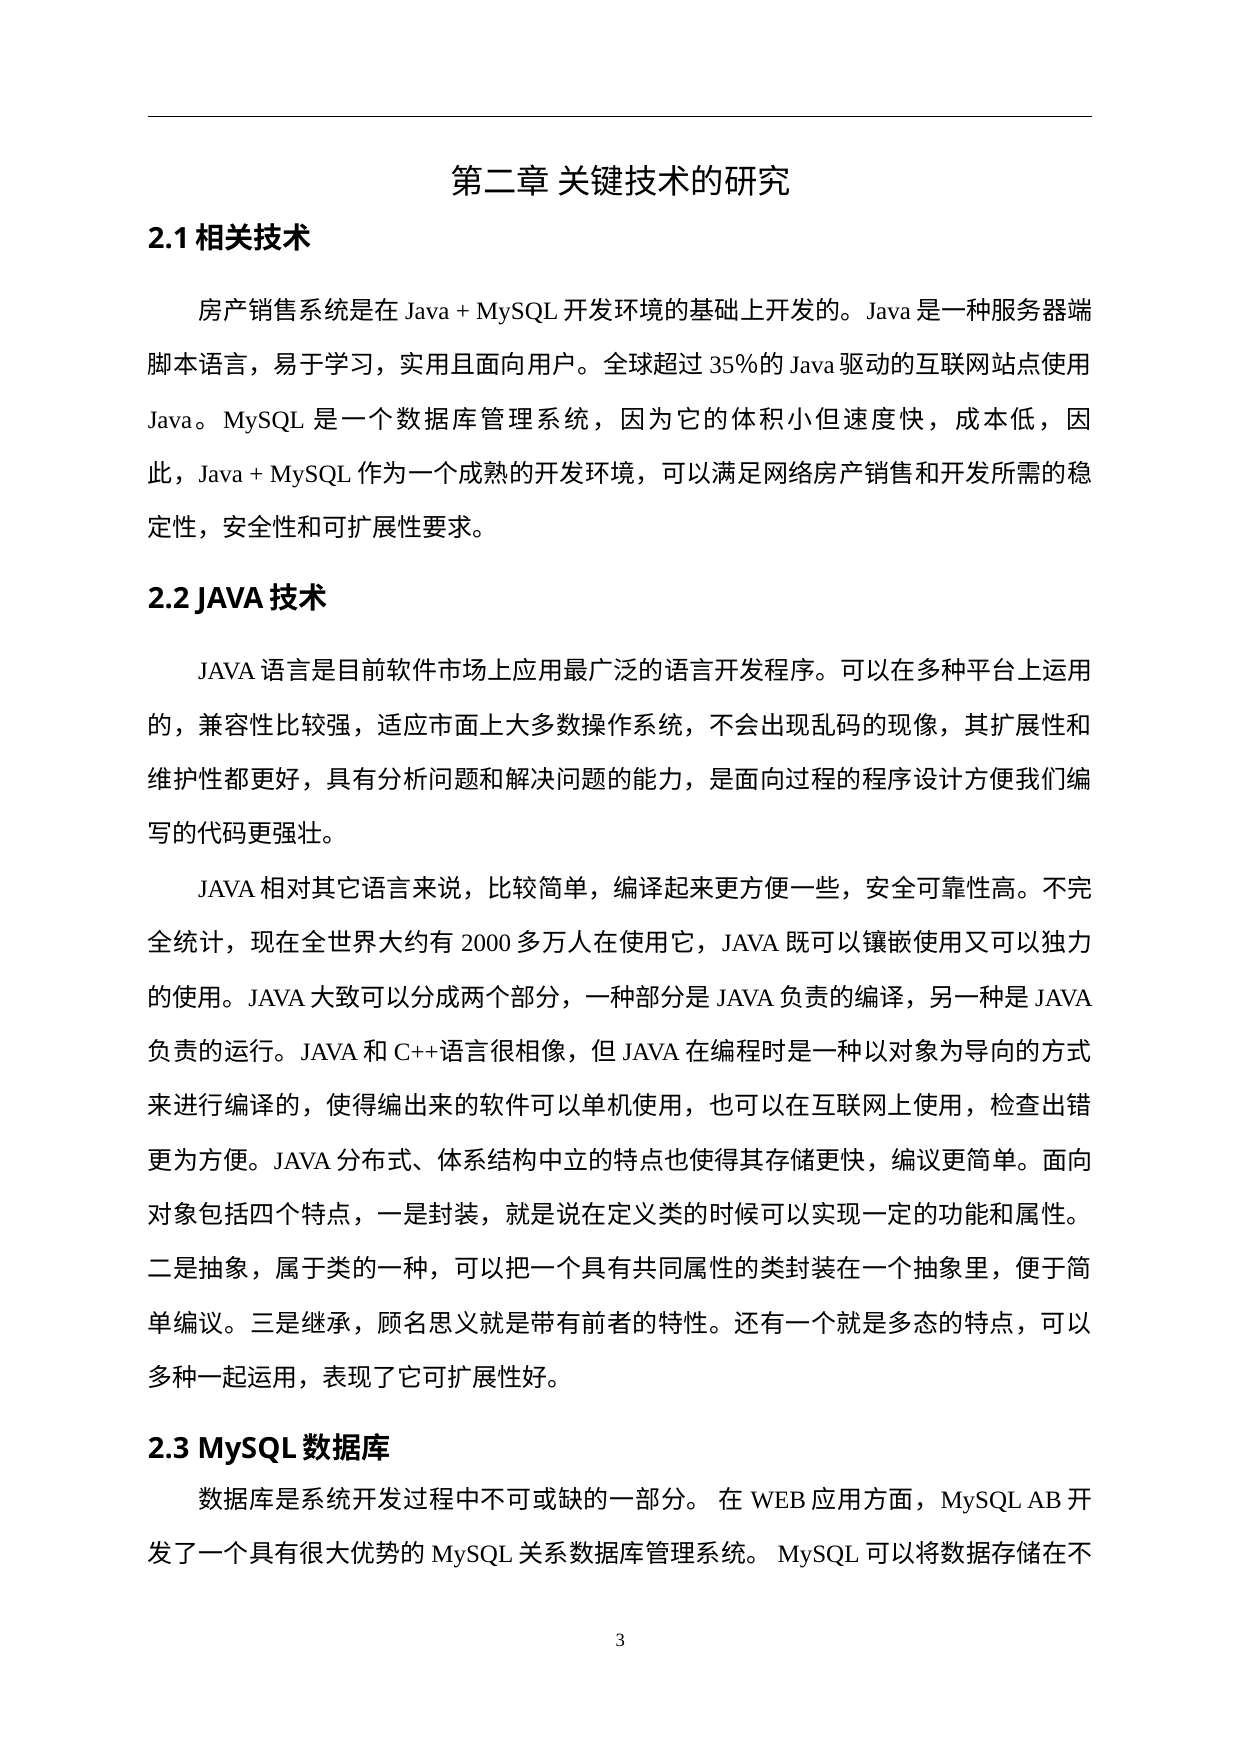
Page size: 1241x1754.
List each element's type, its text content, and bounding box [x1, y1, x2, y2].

subtitle 2.3 MySQL数据库 [148, 1424, 1092, 1467]
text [148, 1479, 1092, 1570]
subtitle 2.2 JAVA技术 [148, 575, 1092, 617]
subtitle 关键技术的研究 [148, 160, 1092, 202]
subtitle 2.1相关技术 [148, 214, 1092, 257]
text JAVA语言是目前软件市场上应用最广泛的语言开发程序。可以在多种平台上运用的，兼容性比较强，适应市面上大多数操作系统，不会出现乱码的现像，其扩展性和维护性都更好，具有分析问题和解决问题的能力，是面向过程的程序设计方便我们编写的代码更强壮。 [148, 651, 1092, 850]
text JAVA相对其它语言来说，比较简单，编译起来更方便一些，安全可靠性高。不完全统计，现在全世界大约有2000多万人在使用它，JAVA既可以镶嵌使用又可以独力的使用。JAVA大致可以分成两个部分，一种部分是JAVA负责的编译，另一种是JAVA负责的运行。JAVA和C++语言很相像，但JAVA在编程时是一种以对象为导向的方式来进行编译的，使得编出来的软件可以单机使用，也可以在互联网上使用，检查出错更为方便。JAVA分布式、体系结构中立的特点也使得其存储更快，编议更简单。面向对象包括四个特点，一是封装，就是说在定义类的时候可以实现一定的功能和属性。二是抽象，属于类的一种，可以把一个具有共同属性的类封装在一个抽象里，便于简单编议。三是继承，顾名思义就是带有前者的特性。还有一个就是多态的特点，可以多种一起运用，表现了它可扩展性好。 [148, 868, 1092, 1394]
text 房产销售系统是在Java + MySQL开发环境的基础上开发的。Java是一种服务器端脚本语言，易于学习，实用且面向用户。全球超过35％的Java驱动的互联网站点使用Java。MySQL是一个数据库管理系统，因为它的体积小但速度快，成本低，因此，Java + MySQL作为一个成熟的开发环境，可以满足网络房产销售和开发所需的稳定性，安全性和可扩展性要求。 [148, 290, 1092, 544]
